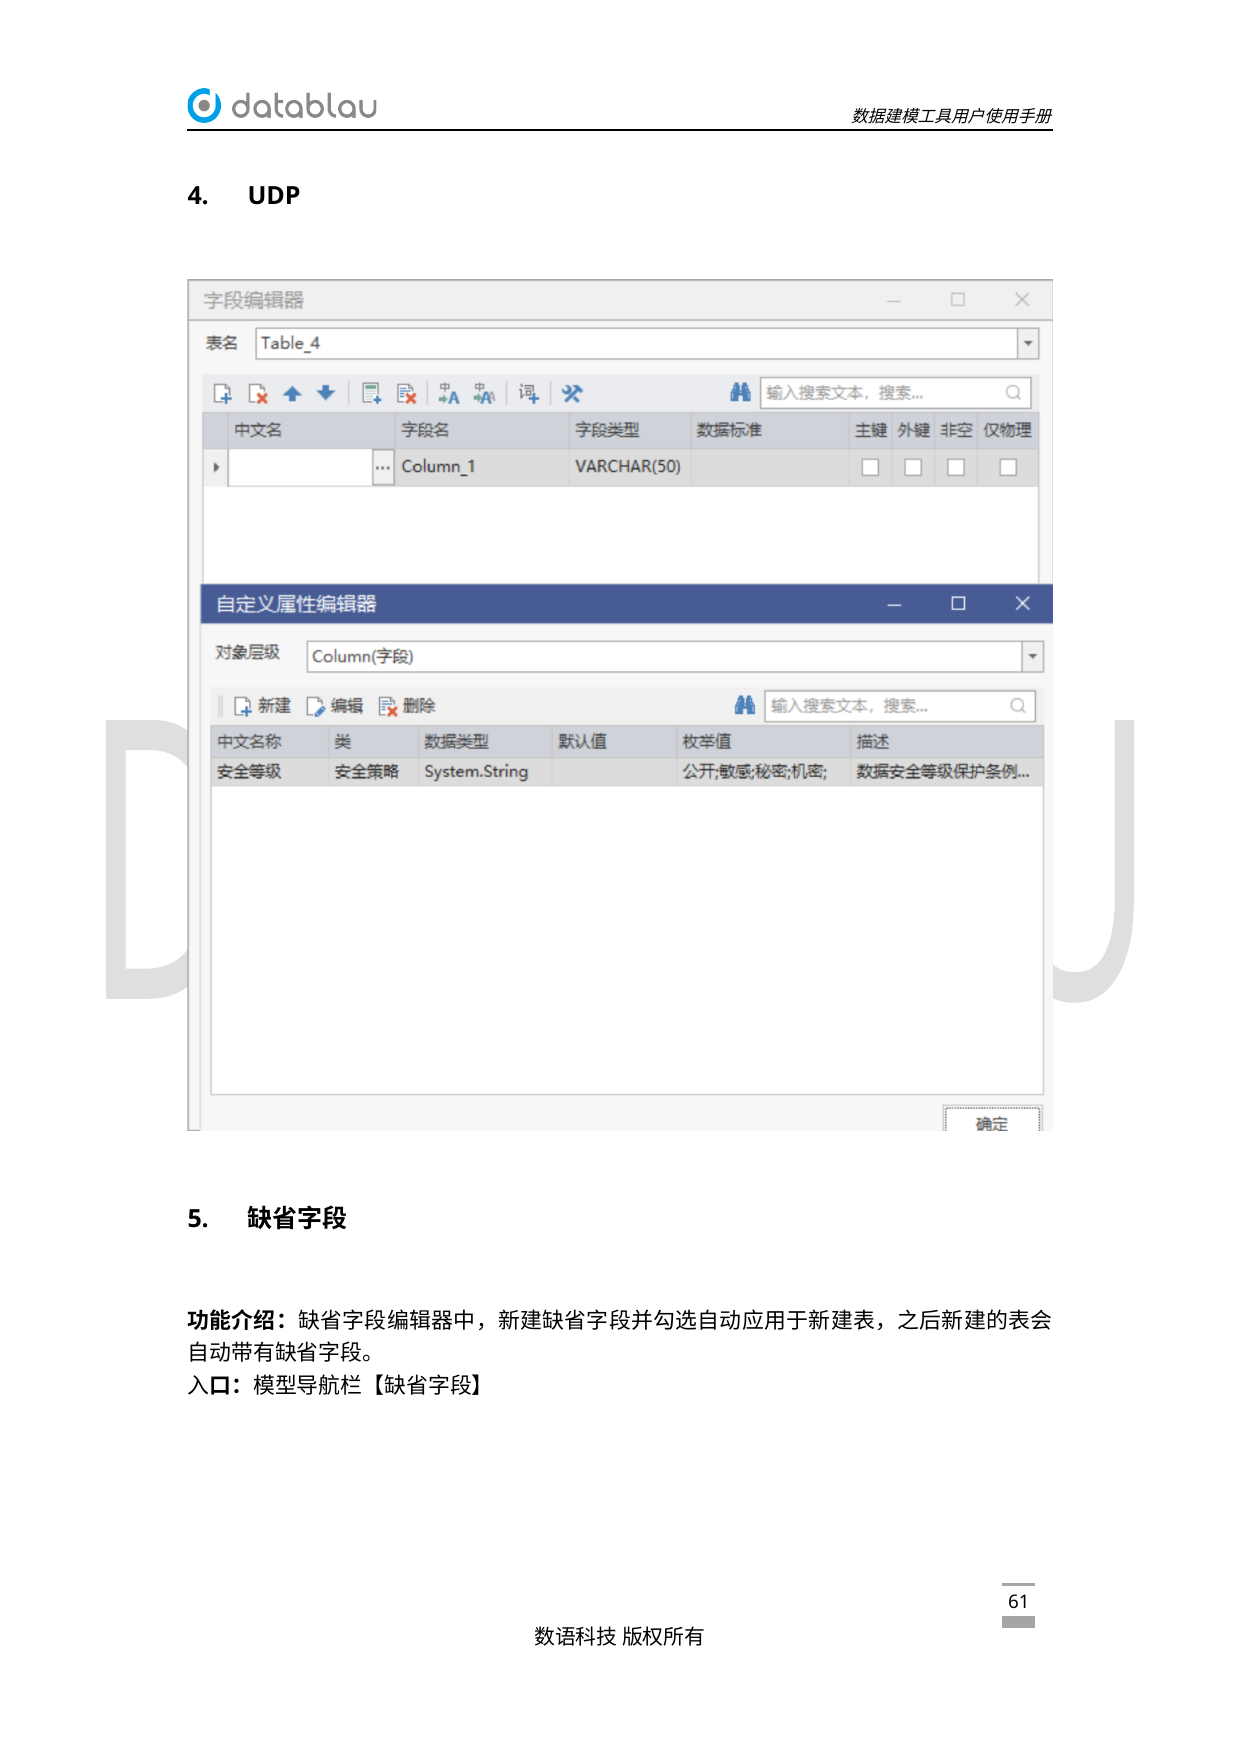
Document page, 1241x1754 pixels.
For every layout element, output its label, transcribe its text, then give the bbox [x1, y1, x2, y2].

subtitle UDP [187, 162, 1053, 227]
text 功能介绍：缺省字段编辑器中，新建缺省字段并勾选自动应用于新建表，之后新建的表会自动带有缺省字段。 [187, 1302, 1053, 1367]
picture [187, 279, 1053, 1131]
text 入口：模型导航栏【缺省字段】 [187, 1367, 1053, 1400]
picture [187, 112, 197, 123]
picture [187, 88, 198, 99]
picture [193, 88, 377, 123]
subtitle 缺省字段 [187, 1184, 1053, 1249]
